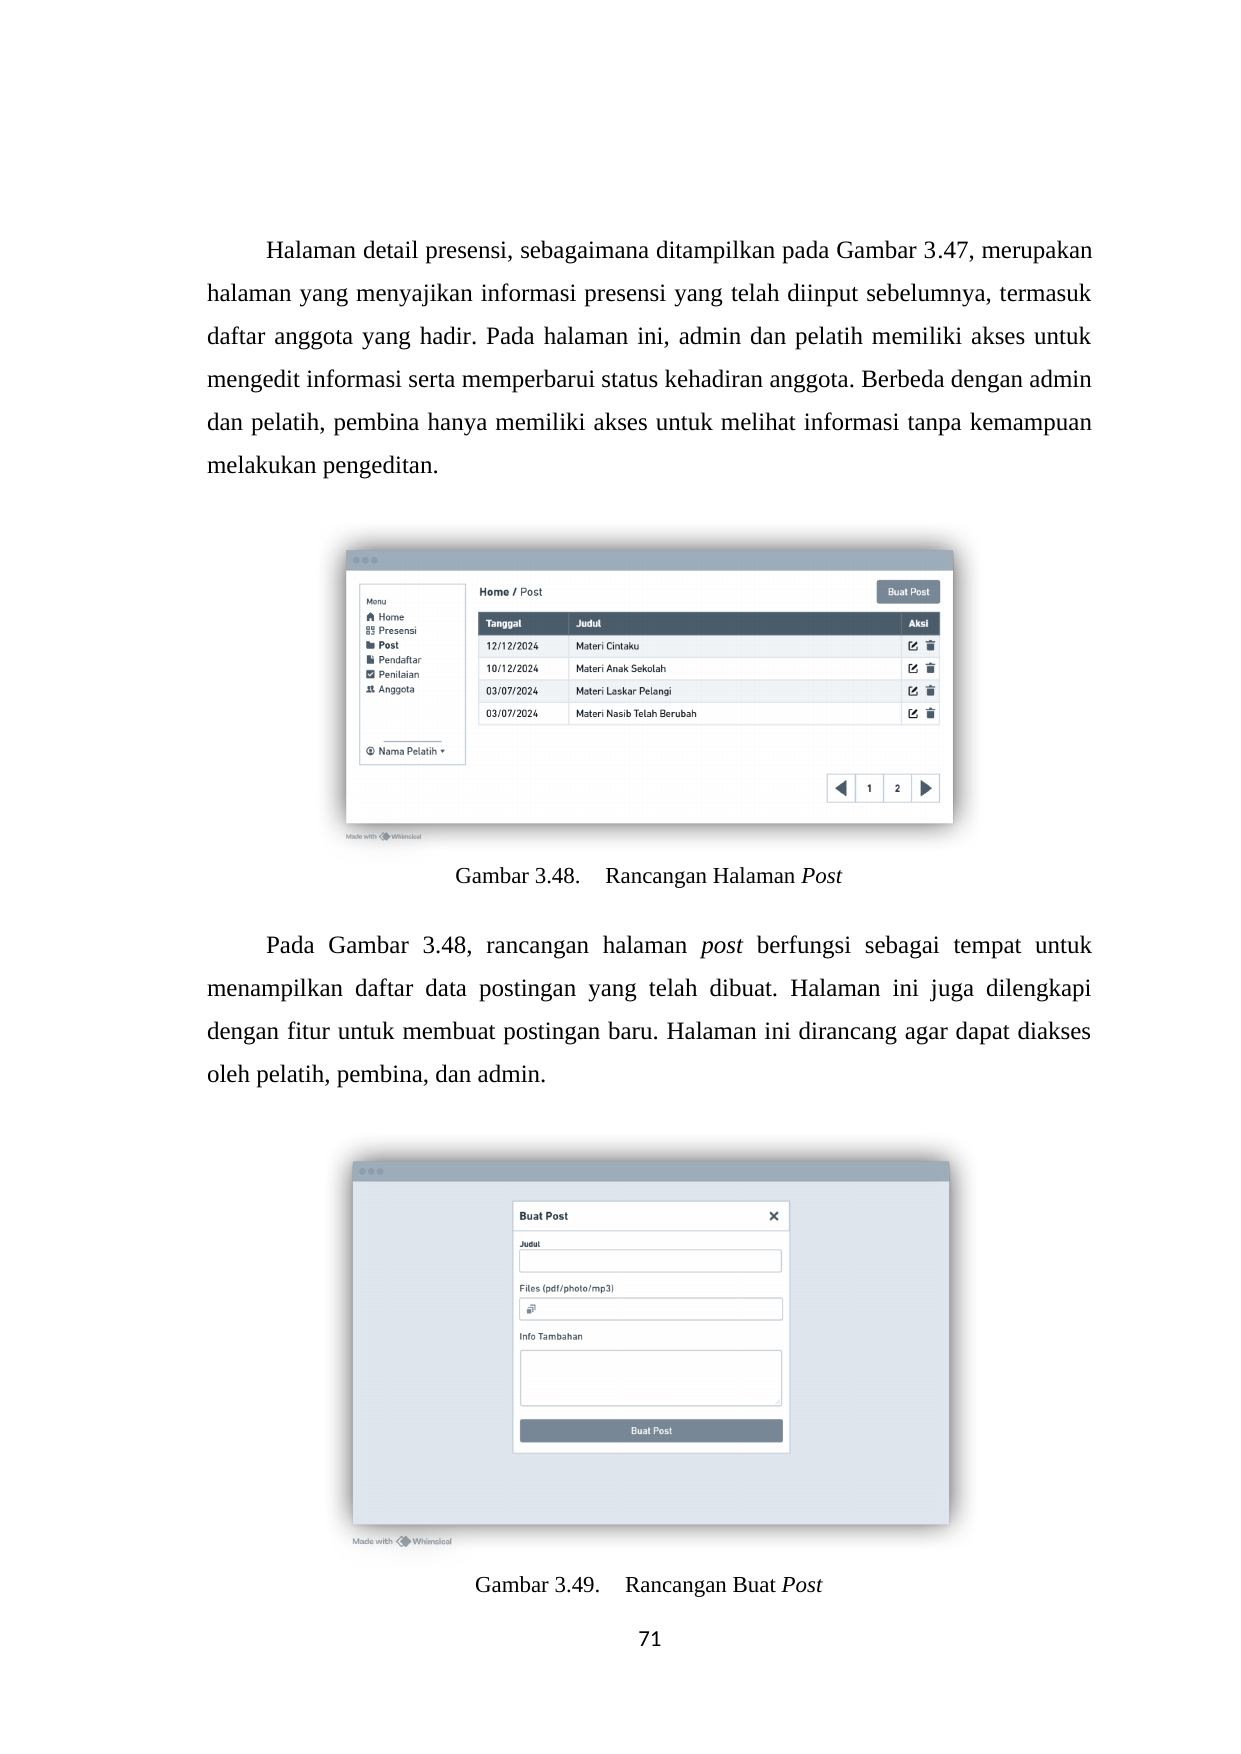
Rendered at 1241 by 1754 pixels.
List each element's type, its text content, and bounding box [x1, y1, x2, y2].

text Halaman detail presensi, sebagaimana ditampilkan pada Gambar 3.47, merupakan halaman yang menyajikan informasi presensi yang telah diinput sebelumnya, termasuk daftar anggota yang hadir. Pada halaman ini, admin dan pelatih memiliki akses untuk mengedit informasi serta memperbarui status kehadiran anggota. Berbeda dengan admin dan pelatih, pembina hanya memiliki akses untuk melihat informasi tanpa kemampuan melakukan pengeditan. [207, 235, 1092, 479]
picture [329, 524, 970, 849]
text Pada Gambar 3.48, rancangan halaman post berfungsi sebagai tempat untuk menampilkan daftar data postingan yang telah dibuat. Halaman ini juga dilengkapi dengan fitur untuk membuat postingan baru. Halaman ini dirancang agar dapat diakses oleh pelatih, pembina, dan admin. [207, 930, 1092, 1088]
text Rancangan Halaman Post [207, 862, 1092, 889]
text Rancangan Buat Post [207, 1571, 1092, 1597]
picture [330, 1130, 972, 1558]
